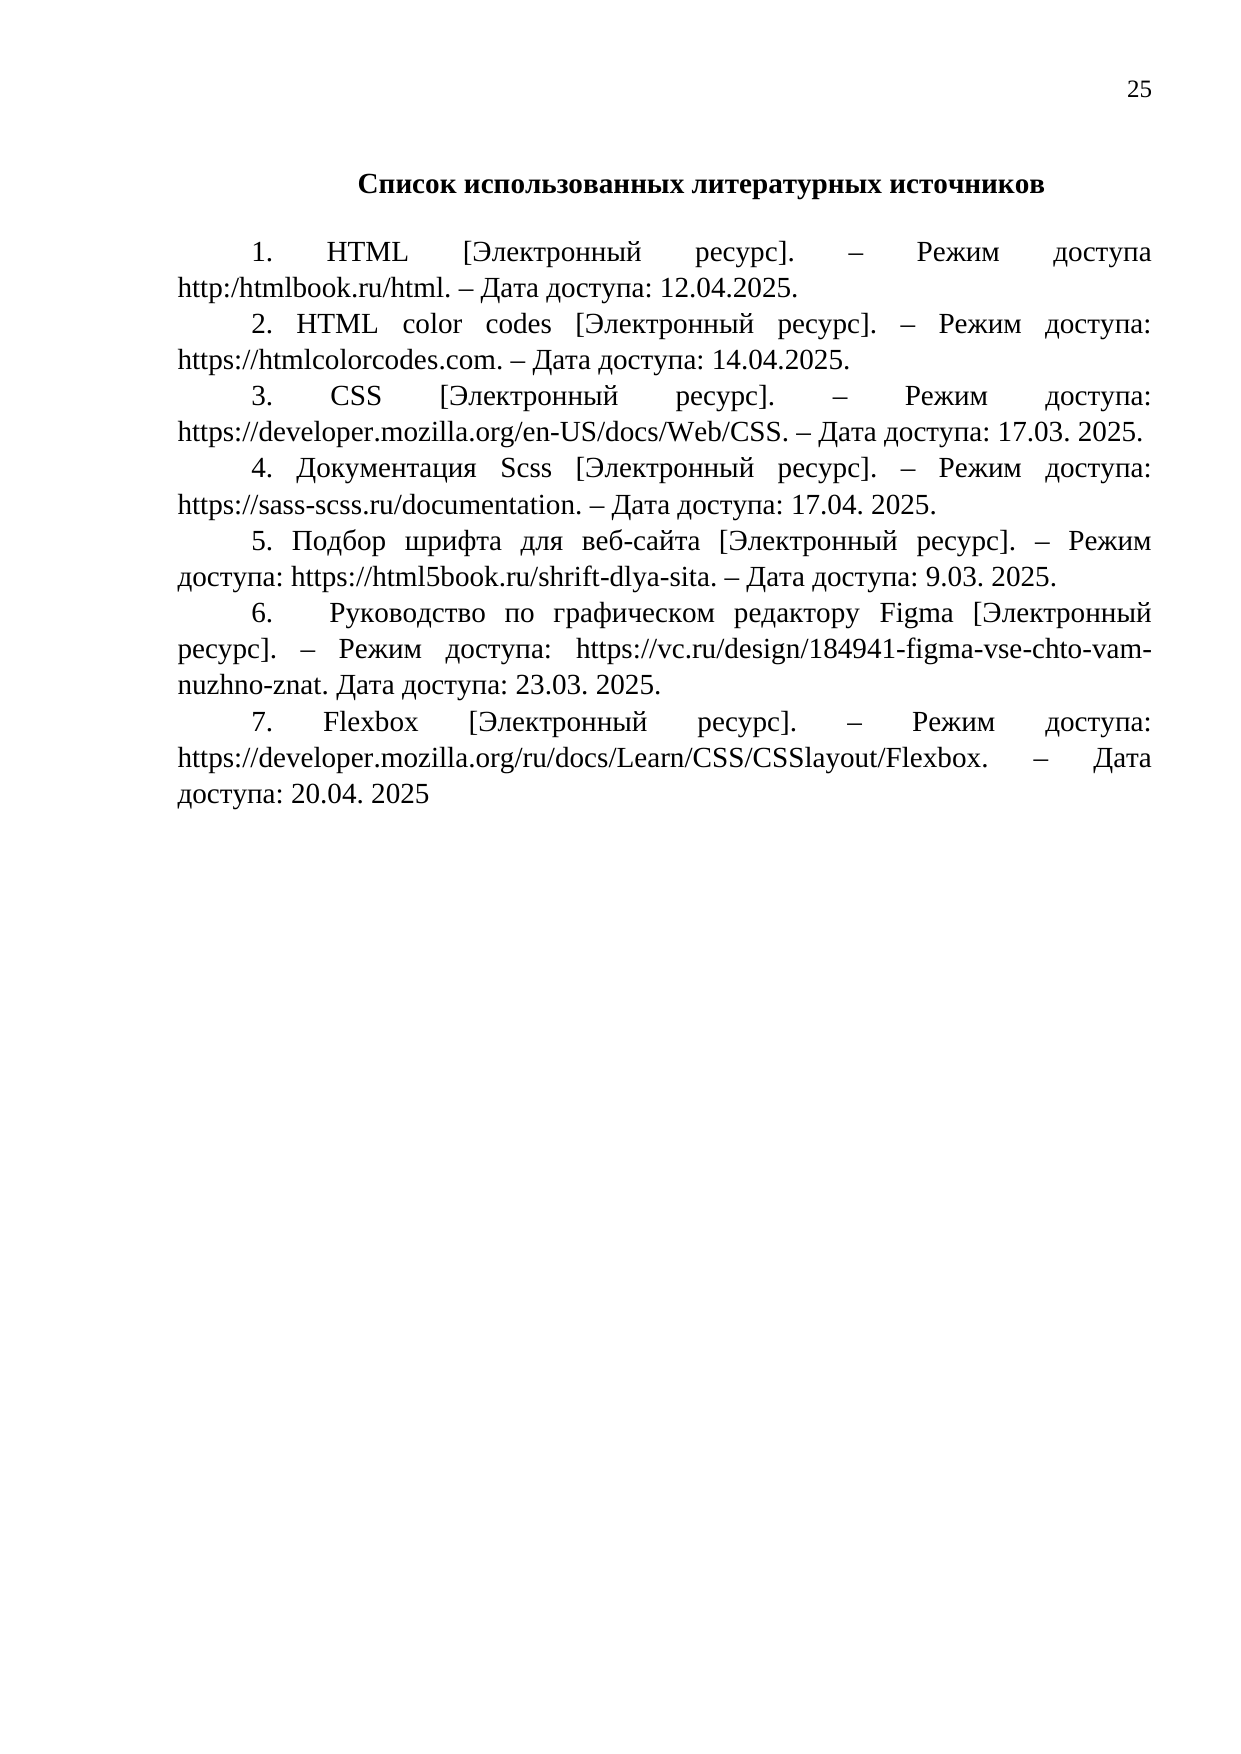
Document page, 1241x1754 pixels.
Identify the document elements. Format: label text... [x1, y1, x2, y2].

text 4. Документация Scss [Электронный ресурс]. – Режим доступа: https://sass-scss.ru/documentation. – Дата доступа: 17.04. 2025. [177, 451, 1152, 520]
text Список использованных литературных источников [177, 167, 1152, 200]
text 2. HTML color codes [Электронный ресурс]. – Режим доступа: https://htmlcolorcodes.com. – Дата доступа: 14.04.2025. [177, 306, 1152, 376]
text 7. Flexbox [Электронный ресурс]. – Режим доступа: https://developer.mozilla.org/ru/docs/Learn/CSS/CSSlayout/Flexbox. – Дата доступа: 20.04. 2025 [177, 704, 1152, 809]
text 6. Руководство по графическом редактору Figma [Электронный ресурс]. – Режим доступа: https://vc.ru/design/184941-figma-vse-chto-vam-nuzhno-znat. Дата доступа: 23.03. 2025. [177, 595, 1152, 701]
text 3. CSS [Электронный ресурс]. – Режим доступа: https://developer.mozilla.org/en-US/docs/Web/CSS. – Дата доступа: 17.03. 2025. [177, 378, 1152, 448]
text 5. Подбор шрифта для веб-сайта [Электронный ресурс]. – Режим доступа: https://html5book.ru/shrift-dlya-sita. – Дата доступа: 9.03. 2025. [177, 523, 1152, 593]
text 1. HTML [Электронный ресурс]. – Режим доступа http:/htmlbook.ru/html. – Дата доступа: 12.04.2025. [177, 234, 1152, 303]
